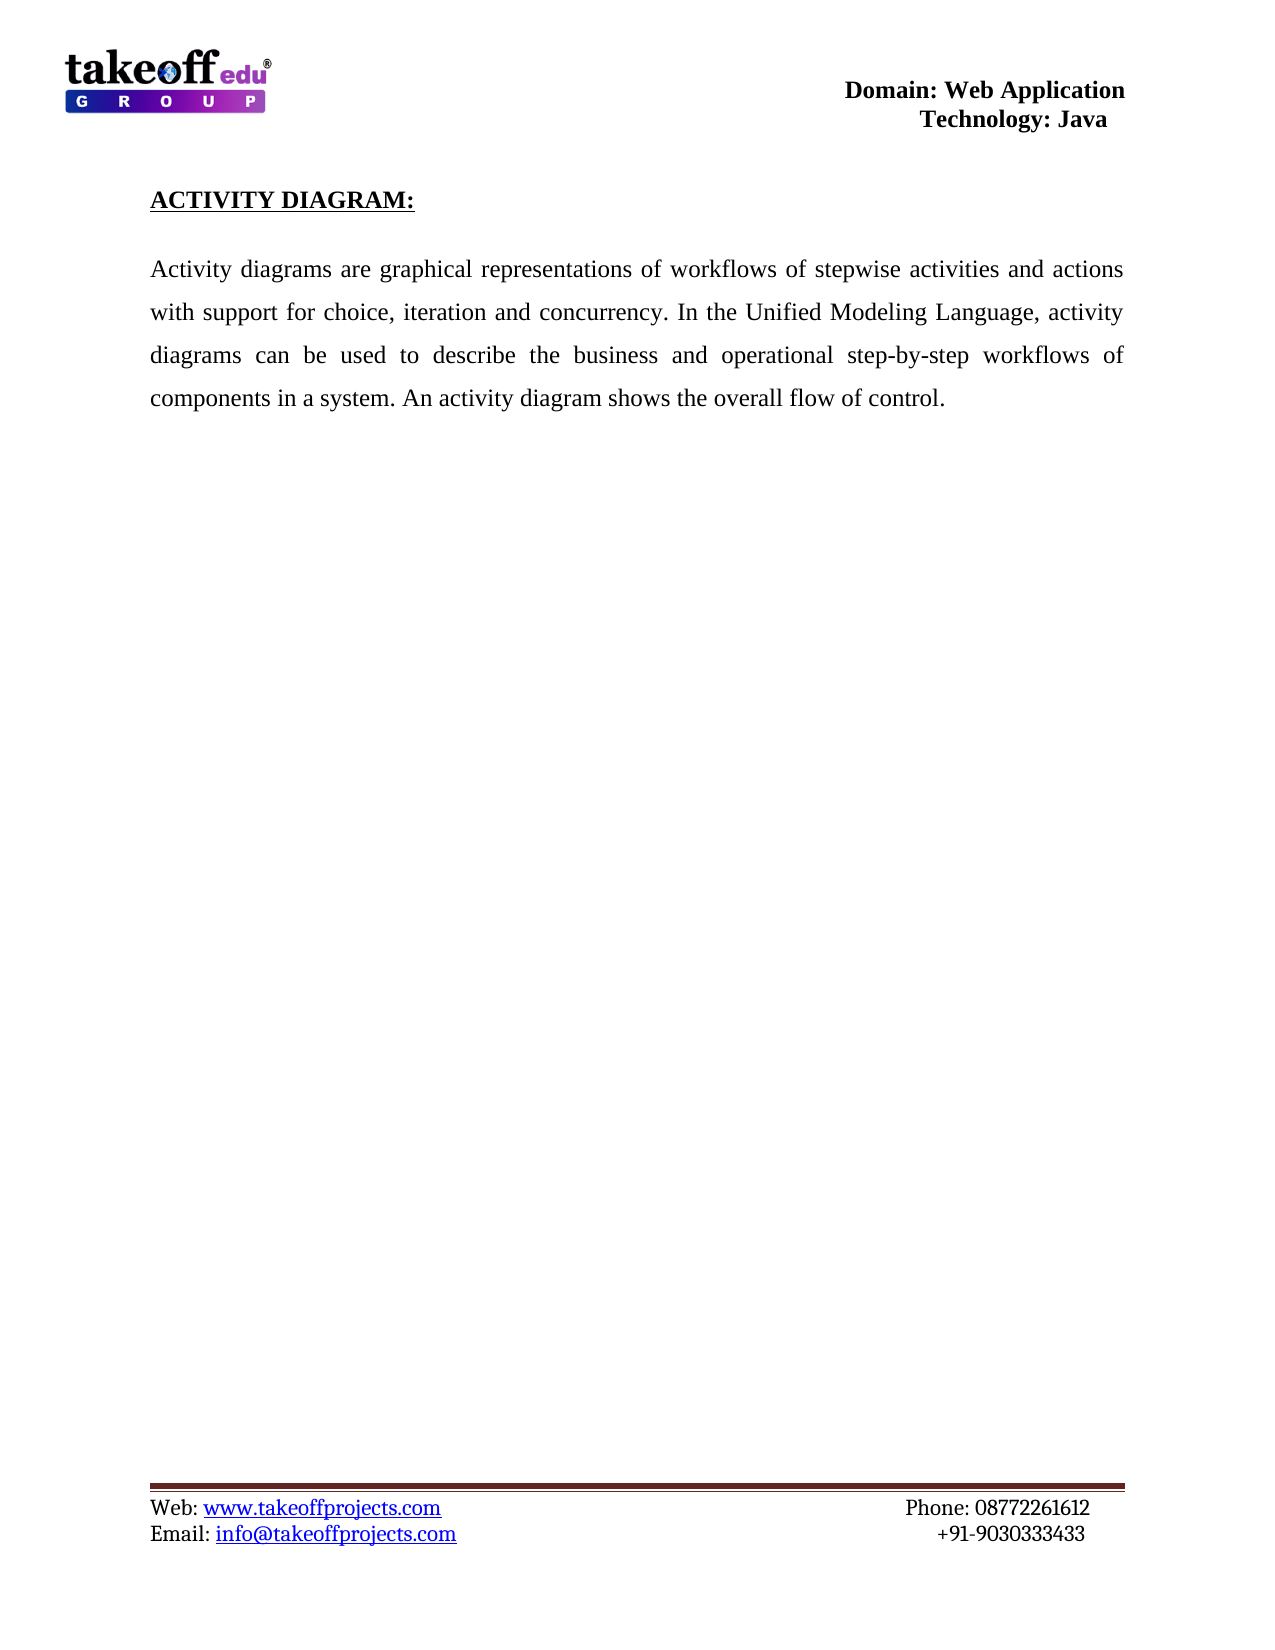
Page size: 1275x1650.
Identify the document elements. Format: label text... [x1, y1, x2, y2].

text ACTIVITY DIAGRAM: [150, 186, 1125, 214]
picture [62, 45, 274, 122]
text Activity diagrams are graphical representations of workflows of stepwise activities and actions with support for choice, iteration and concurrency. In the Unified Modeling Language, activity diagrams can be used to describe the business and operational step-by-step workflows of components in a system. An activity diagram shows the overall flow of control. [150, 254, 1125, 412]
